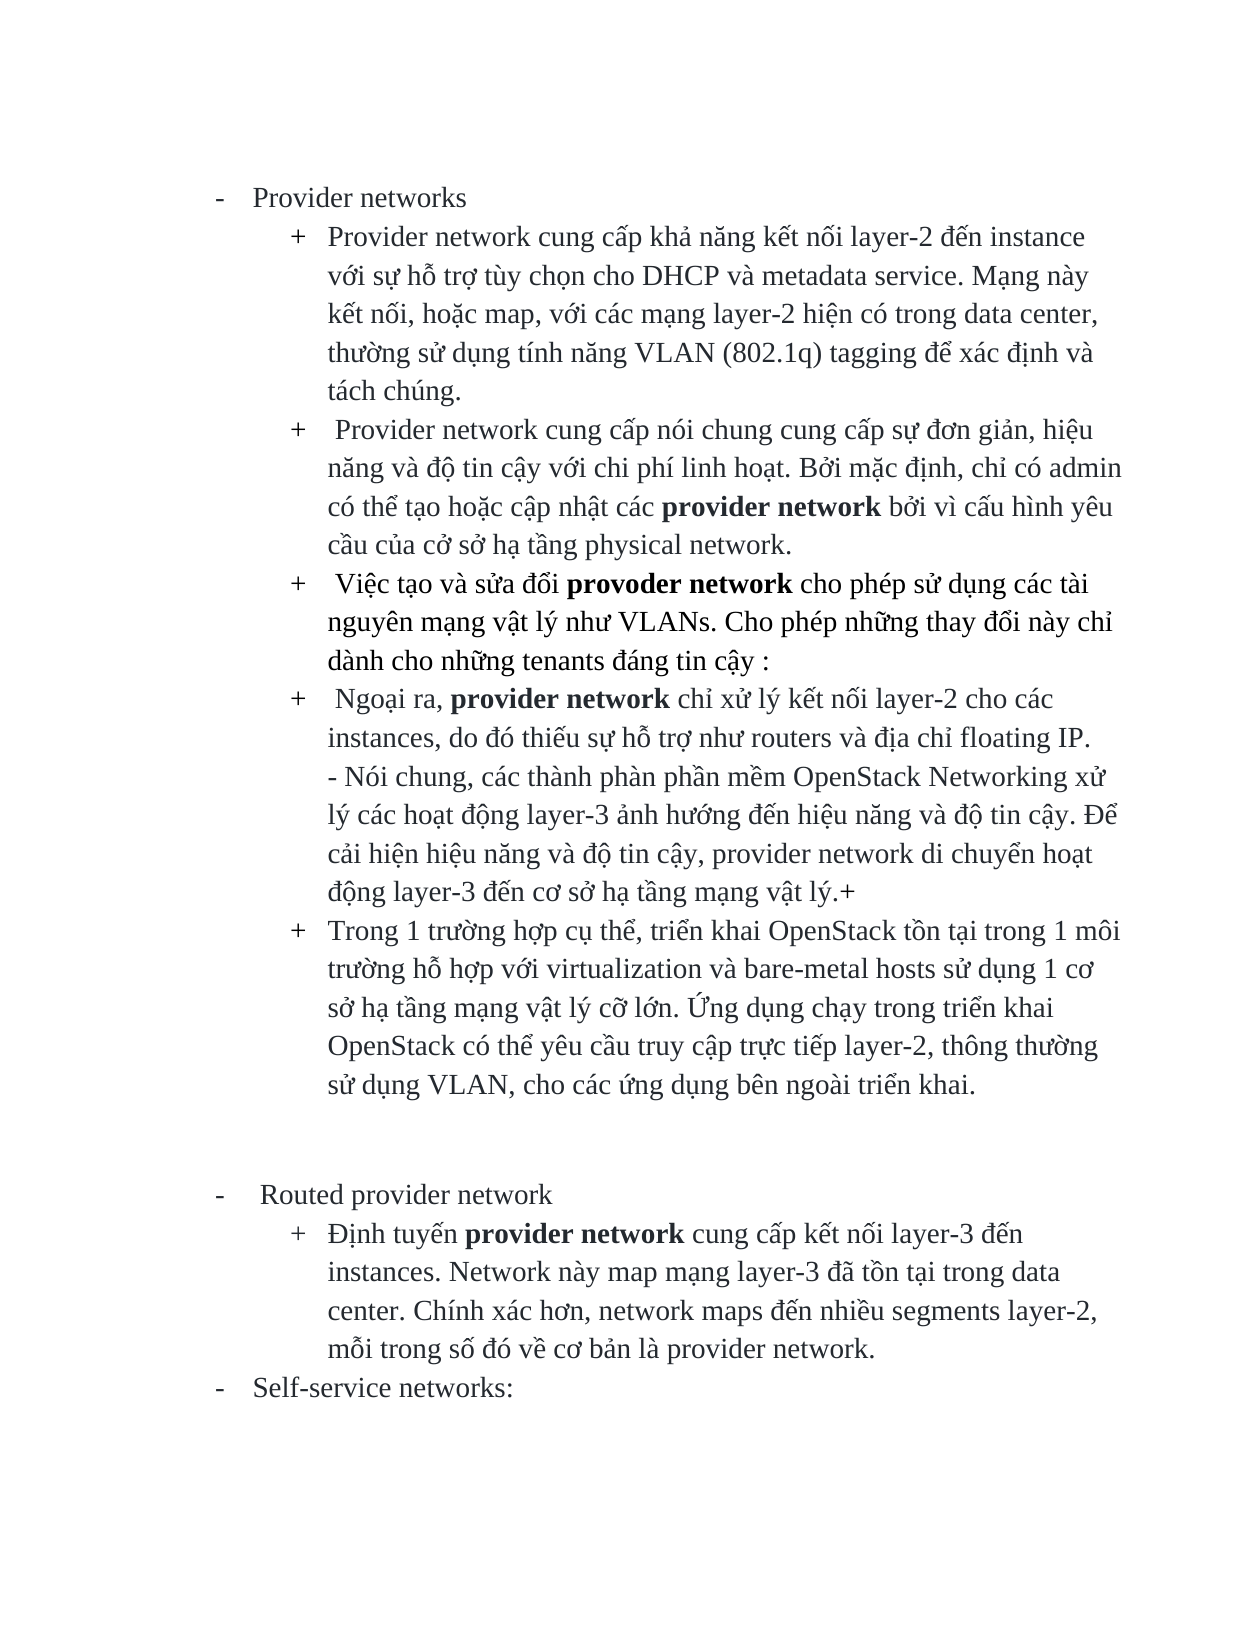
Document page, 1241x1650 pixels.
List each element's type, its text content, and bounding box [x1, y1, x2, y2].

list Định tuyến provider network cung cấp kết nối layer-3 đến instances. Network này map mạng layer-3 đã tồn tại trong data center. Chính xác hơn, network maps đến nhiều segments layer-2, mỗi trong số đó về cơ bản là provider network. [290, 1216, 1122, 1365]
list Trong 1 trường hợp cụ thể, triển khai OpenStack tồn tại trong 1 môi trường hỗ hợp với virtualization và bare-metal hosts sử dụng 1 cơ sở hạ tầng mạng vật lý cỡ lớn. Ứng dụng chạy trong triển khai OpenStack có thể yêu cầu truy cập trực tiếp layer-2, thông thường sử dụng VLAN, cho các ứng dụng bên ngoài triển khai. [290, 913, 1122, 1101]
list Việc tạo và sửa đổi provoder network cho phép sử dụng các tài nguyên mạng vật lý như VLANs. Cho phép những thay đổi này chỉ dành cho những tenants đáng tin cậy : [290, 566, 1122, 677]
list Provider network cung cấp nói chung cung cấp sự đơn giản, hiệu năng và độ tin cậy với chi phí linh hoạt. Bởi mặc định, chỉ có admin có thể tạo hoặc cập nhật các provider network bởi vì cấu hình yêu cầu của cở sở hạ tầng physical network. [290, 412, 1122, 561]
list Provider networks [215, 181, 1122, 214]
list Ngoại ra, provider network chỉ xử lý kết nối layer-2 cho các instances, do đó thiếu sự hỗ trợ như routers và địa chỉ floating IP. - Nói chung, các thành phàn phần mềm OpenStack Networking xử lý các hoạt động layer-3 ảnh hướng đến hiệu năng và độ tin cậy. Để cải hiện hiệu năng và độ tin cậy, provider network di chuyển hoạt động layer-3 đến cơ sở hạ tầng mạng vật lý.+ [290, 682, 1122, 908]
list Self-service networks: [215, 1370, 1122, 1404]
subtitle Routed provider network [215, 1177, 1122, 1211]
list Provider network cung cấp khả năng kết nối layer-2 đến instance với sự hỗ trợ tùy chọn cho DHCP và metadata service. Mạng này kết nối, hoặc map, với các mạng layer-2 hiện có trong data center, thường sử dụng tính năng VLAN (802.1q) tagging để xác định và tách chúng. [290, 219, 1122, 407]
